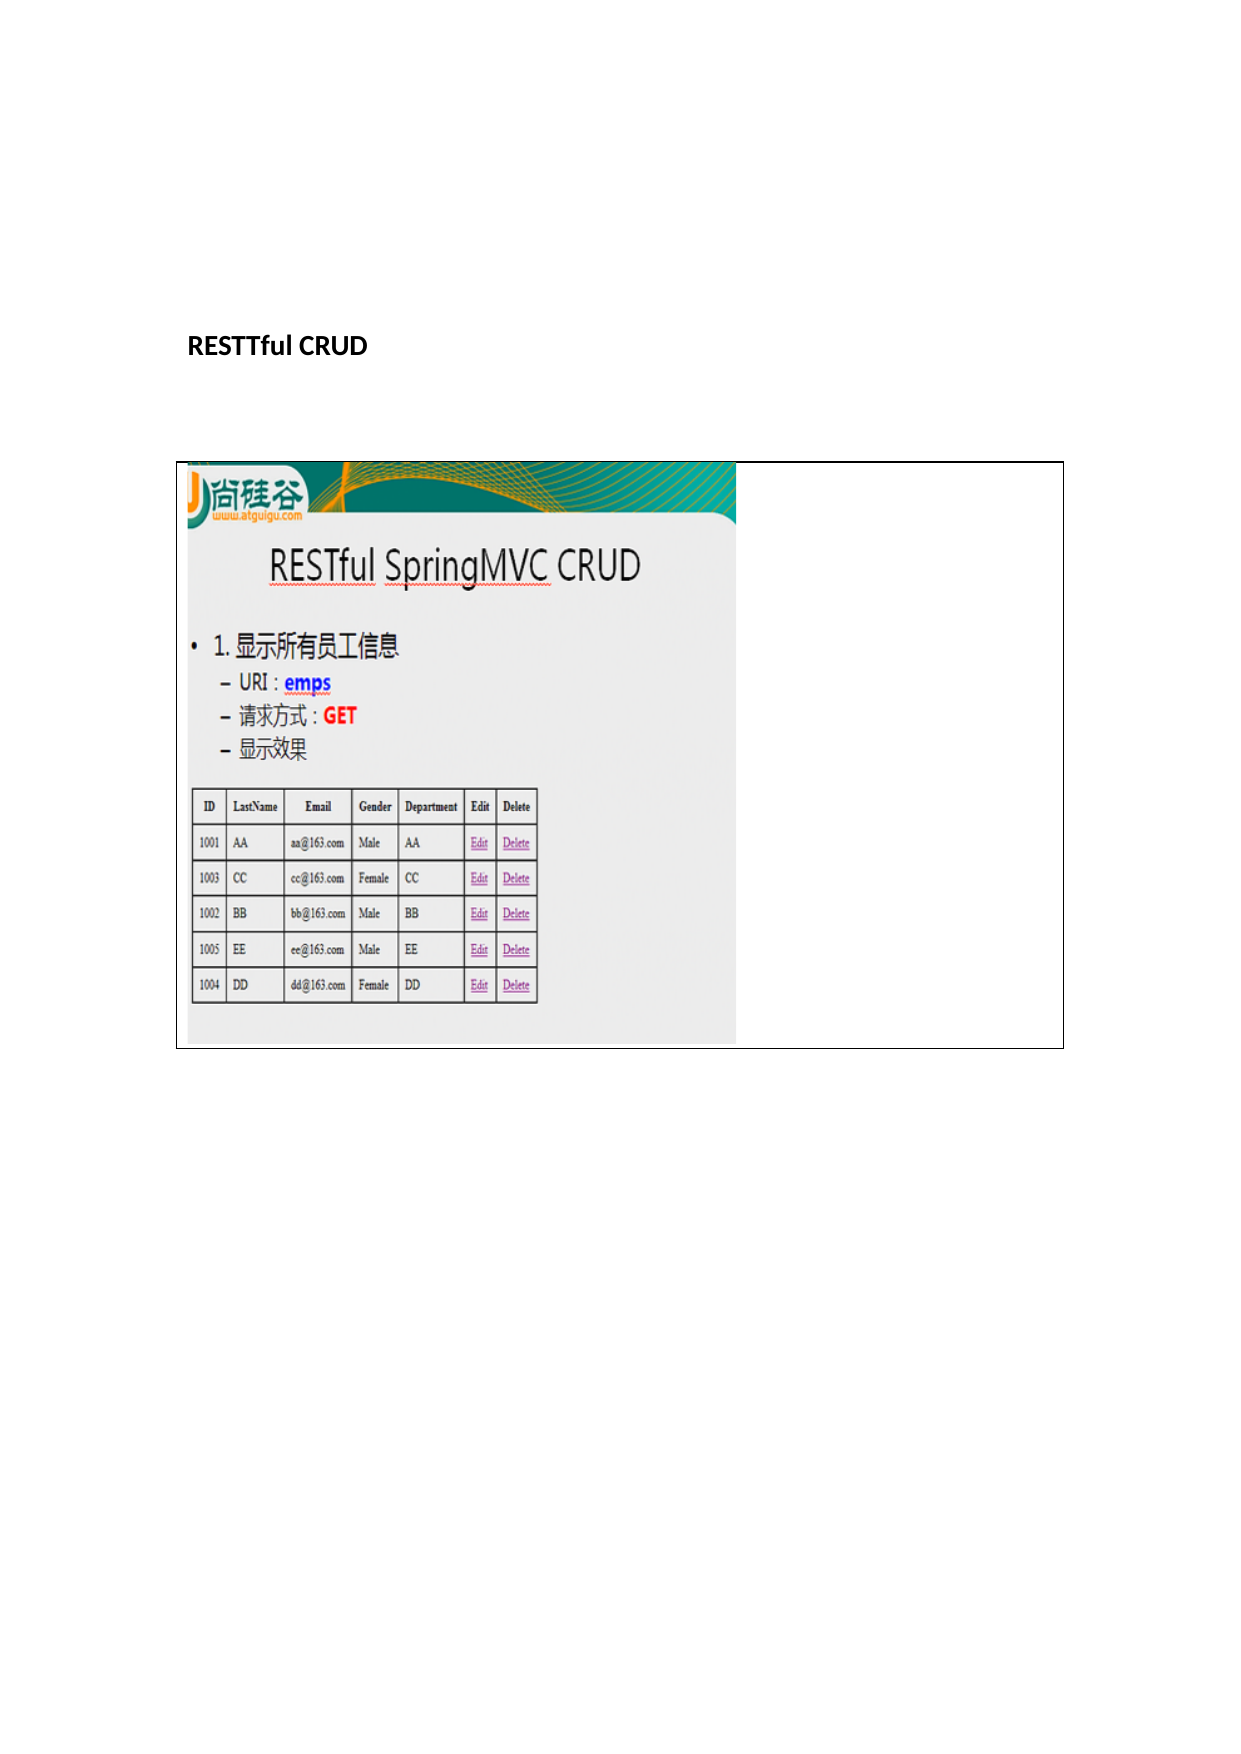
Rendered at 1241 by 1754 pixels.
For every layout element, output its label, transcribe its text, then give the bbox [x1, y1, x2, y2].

subtitle RESTTful CRUD [187, 312, 1053, 377]
table_header [177, 463, 1063, 1047]
picture [187, 462, 737, 1044]
